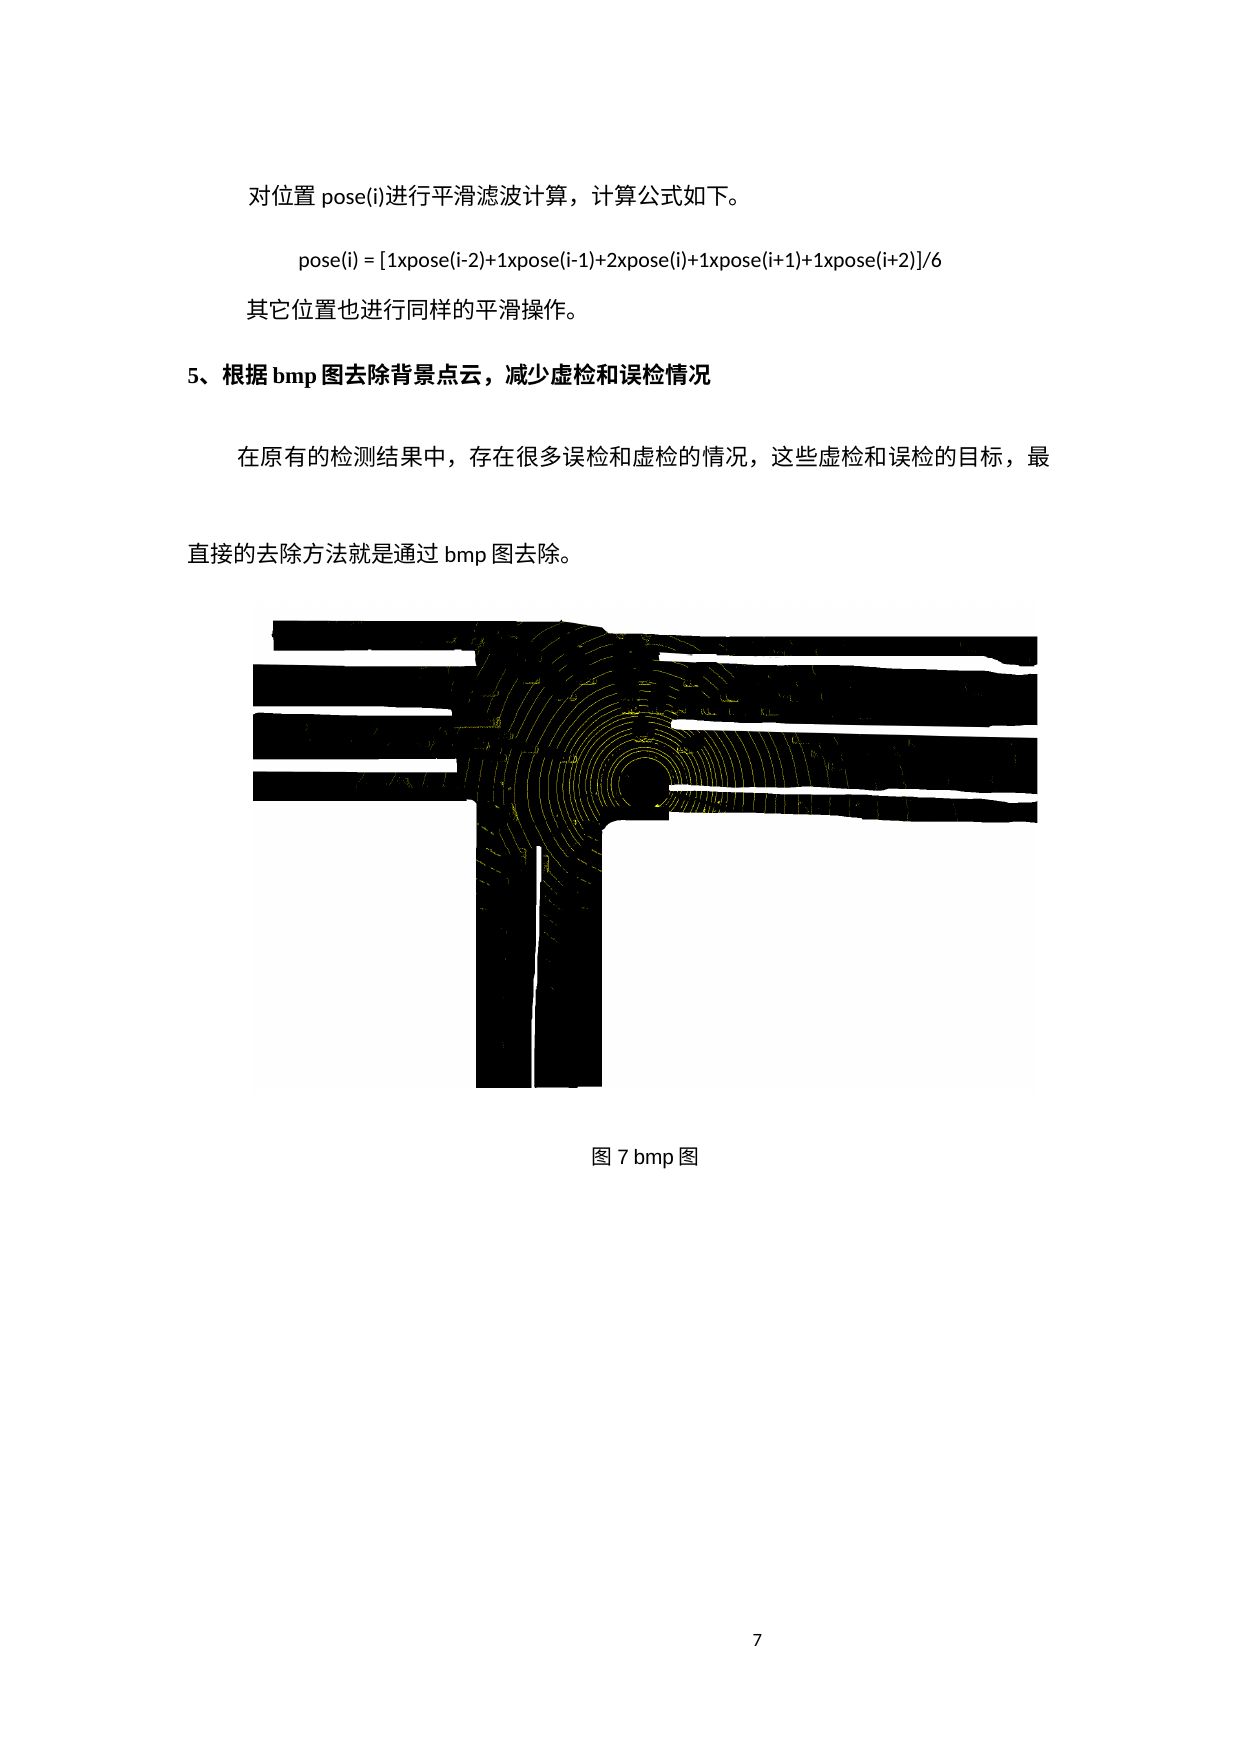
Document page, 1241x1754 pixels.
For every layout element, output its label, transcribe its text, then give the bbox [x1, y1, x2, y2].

list 在原有的检测结果中，存在很多误检和虚检的情况，这些虚检和误检的目标，最直接的去除方法就是通过bmp图去除。 [187, 423, 1053, 585]
text pose(i) = [1xpose(i-2)+1xpose(i-1)+2xpose(i)+1xpose(i+1)+1xpose(i+2)]/6 [187, 243, 1053, 276]
picture [253, 601, 1038, 1094]
list 图 7 bmp图 [187, 1139, 1053, 1172]
list 对位置pose(i)进行平滑滤波计算，计算公式如下。 [187, 162, 1053, 227]
text 其它位置也进行同样的平滑操作。 [187, 276, 1053, 341]
list 5、根据bmp图去除背景点云，减少虚检和误检情况 [187, 341, 1053, 406]
